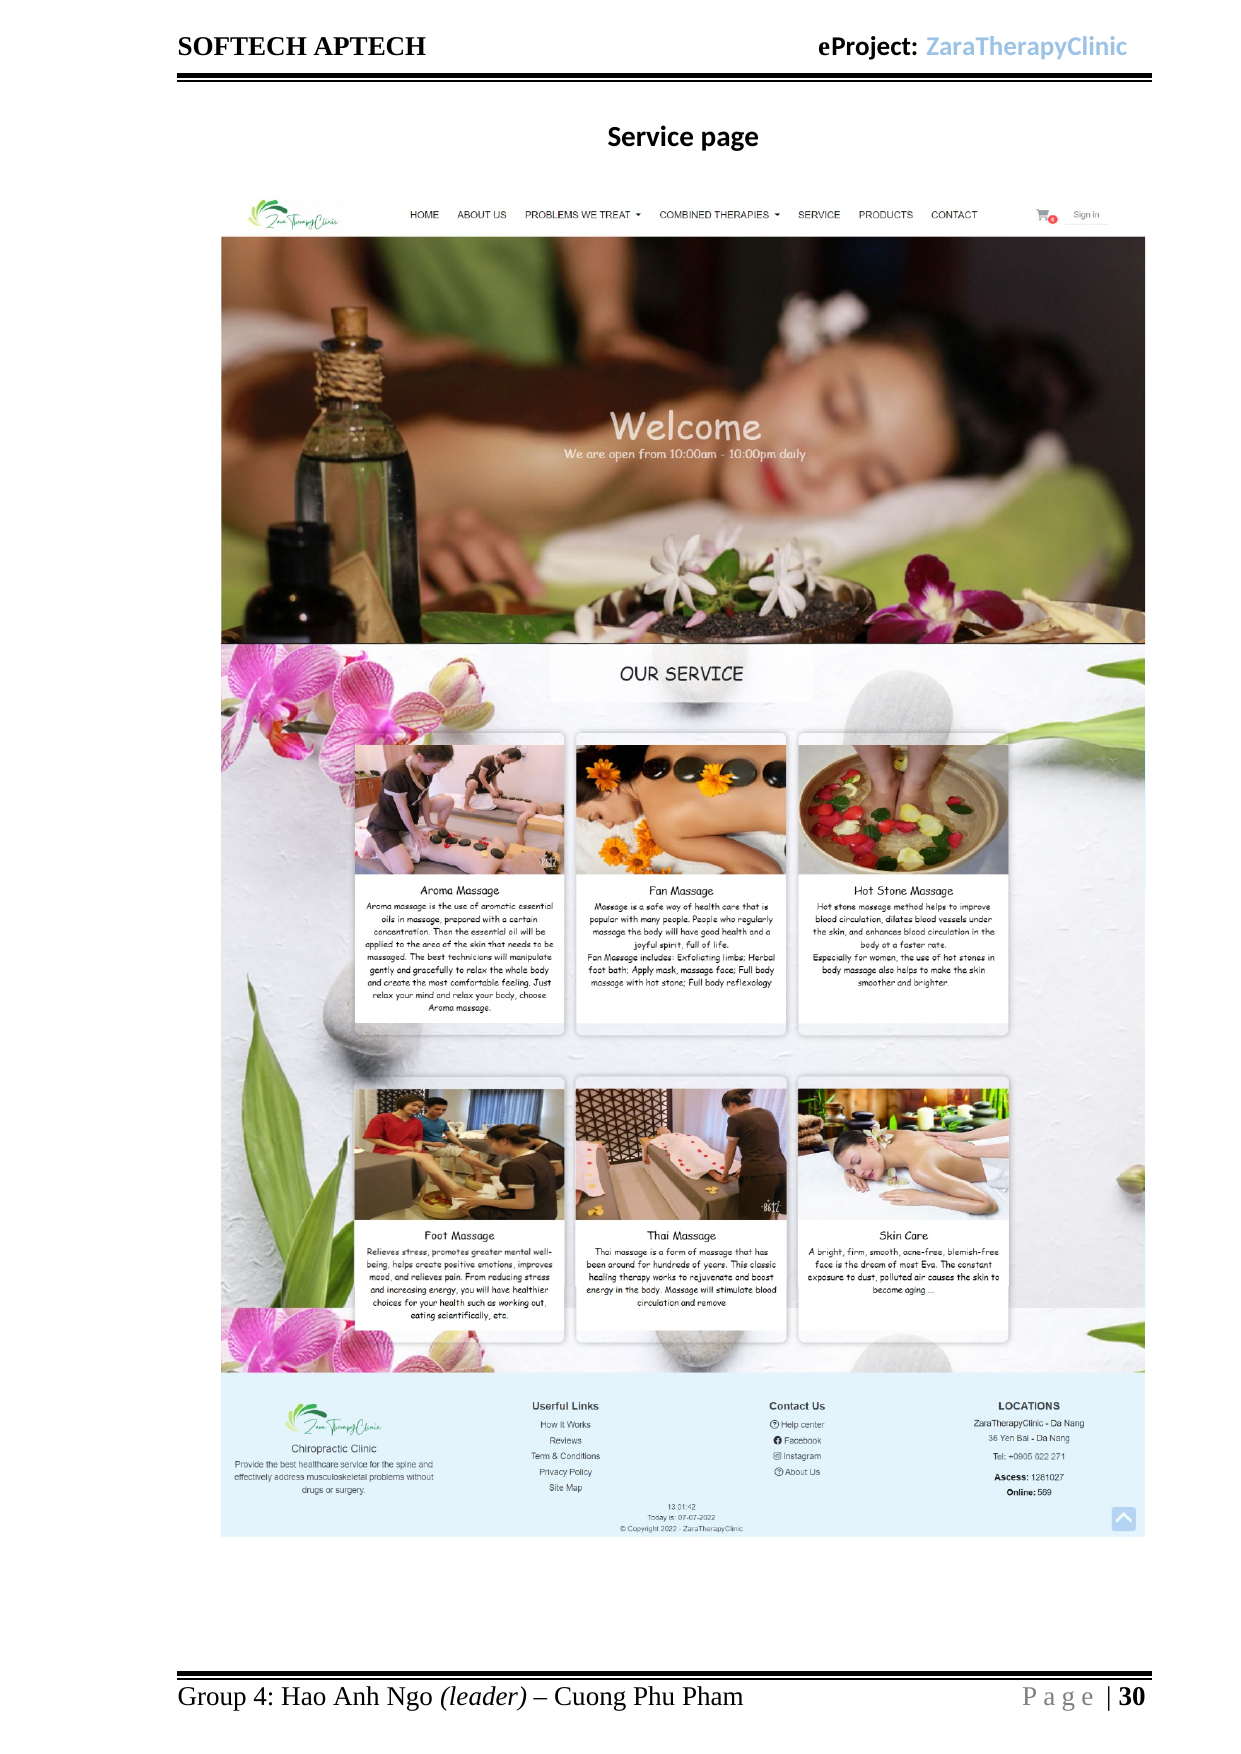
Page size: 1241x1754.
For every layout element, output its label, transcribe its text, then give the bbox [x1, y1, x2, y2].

picture [221, 195, 1146, 1539]
list Service page [215, 118, 1152, 154]
